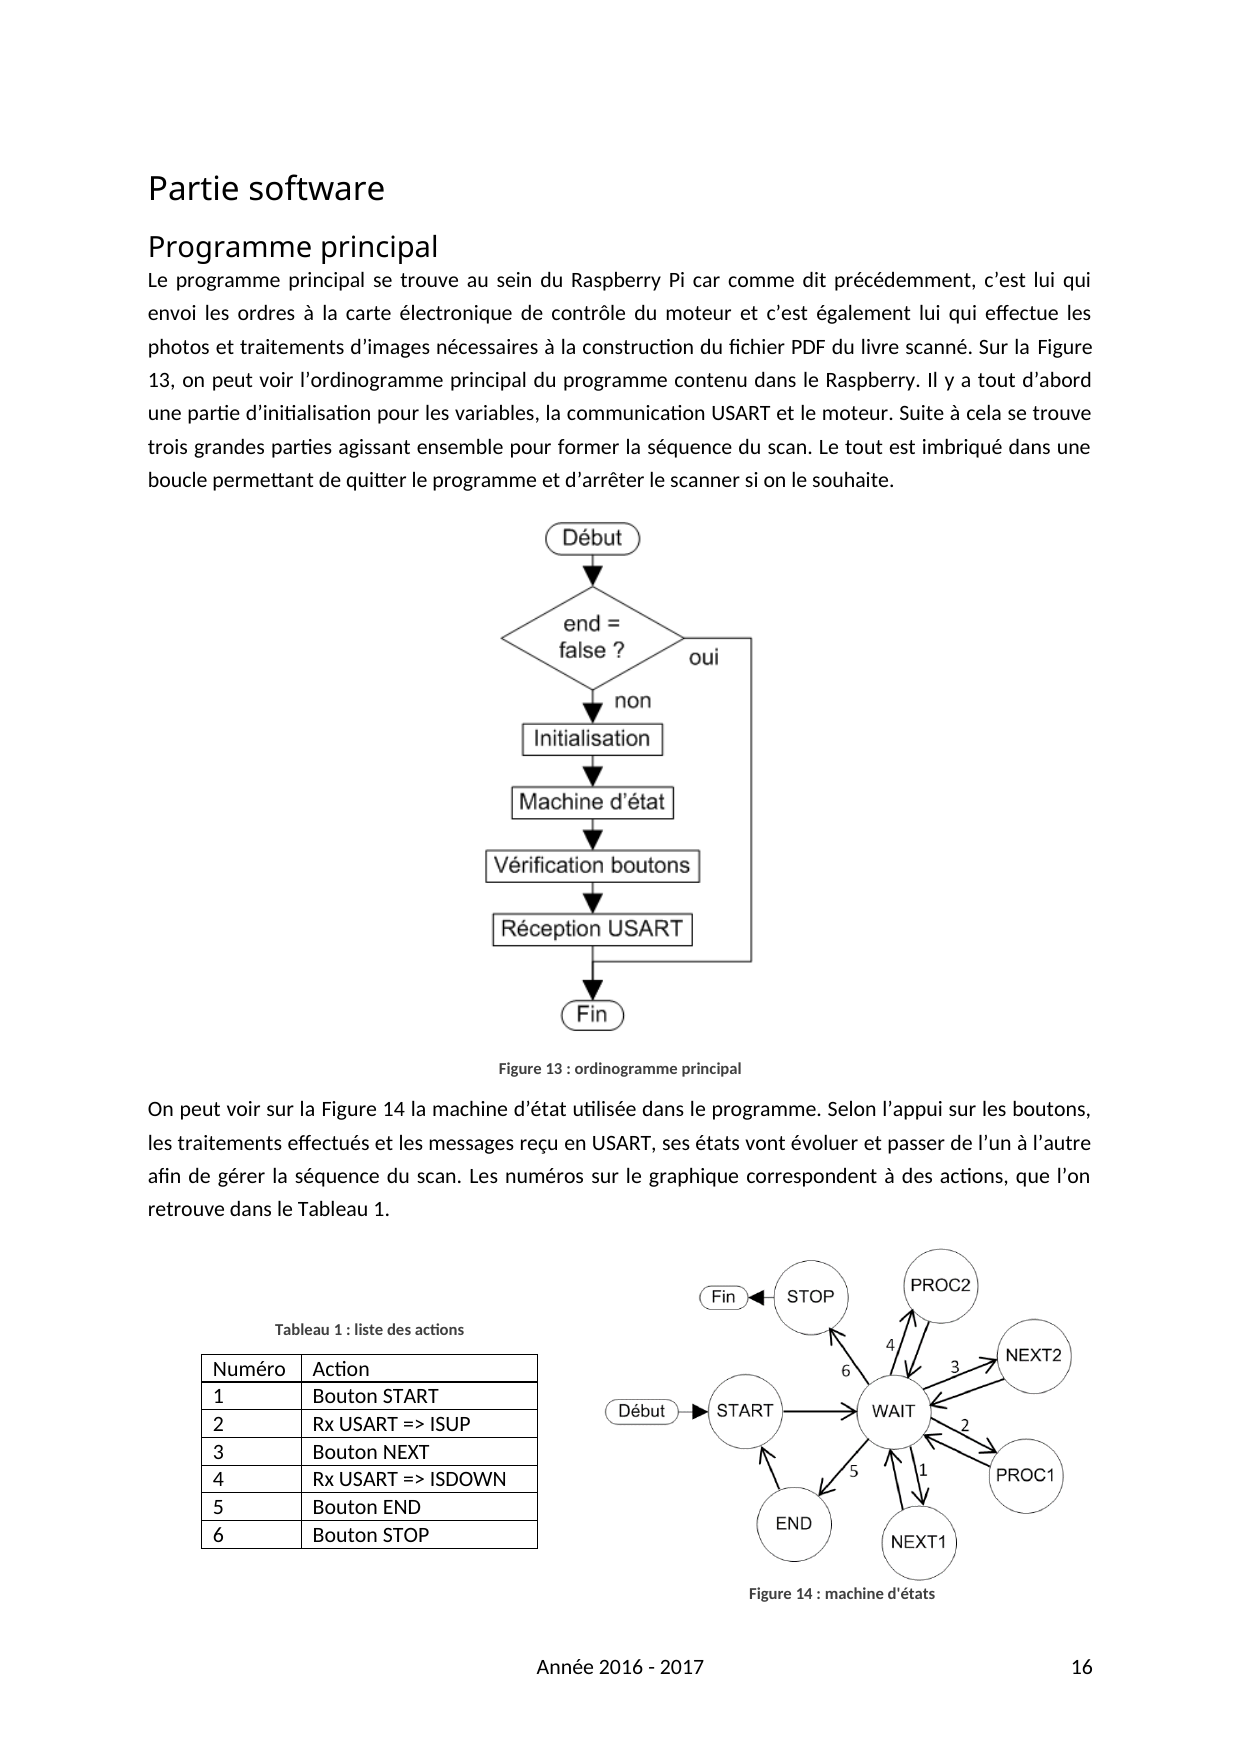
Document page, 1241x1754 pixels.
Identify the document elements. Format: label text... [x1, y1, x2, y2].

text Le programme principal se trouve au sein du Raspberry Pi car comme dit précédemment, c’est lui qui envoi les ordres à la carte électronique de contrôle du moteur et c’est également lui qui effectue les photos et traitements d’images nécessaires à la construction du fichier PDF du livre scanné. Sur la Figure 13, on peut voir l’ordinogramme principal du programme contenu dans le Raspberry. Il y a tout d’abord une partie d’initialisation pour les variables, la communication USART et le moteur. Suite à cela se trouve trois grandes parties agissant ensemble pour former la séquence du scan. Le tout est imbriqué dans une boucle permettant de quitter le programme et d’arrêter le scanner si on le souhaite. [148, 266, 1092, 493]
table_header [591, 1246, 1092, 1604]
picture [483, 516, 758, 1036]
subtitle Programme principal [148, 226, 1092, 266]
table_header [148, 1246, 591, 1604]
picture [602, 1245, 1082, 1584]
text On peut voir sur la Figure 14 la machine d’état utilisée dans le programme. Selon l’appui sur les boutons, les traitements effectués et les messages reçu en USART, ses états vont évoluer et passer de l’un à l’autre afin de gérer la séquence du scan. Les numéros sur le graphique correspondent à des actions, que l’on retrouve dans le Tableau 1. [148, 1096, 1092, 1222]
subtitle Partie software [148, 164, 1092, 210]
